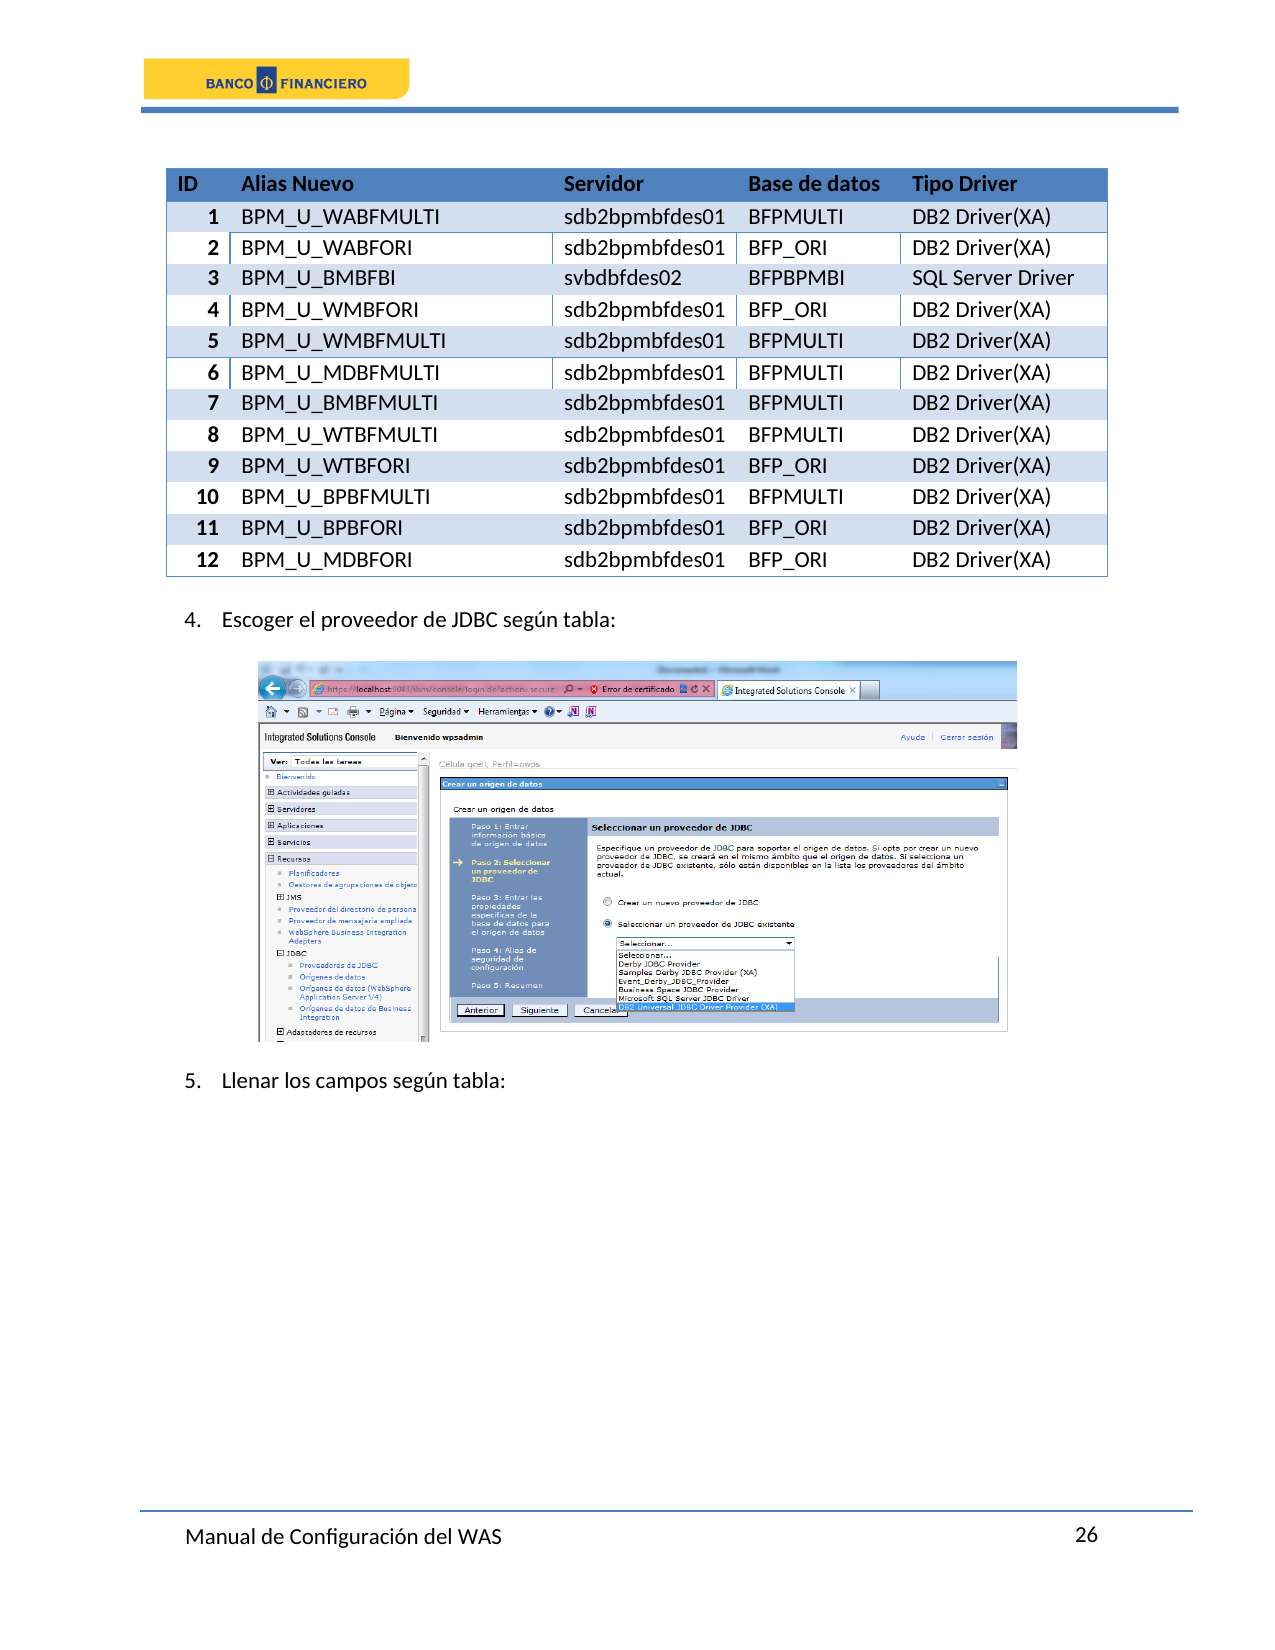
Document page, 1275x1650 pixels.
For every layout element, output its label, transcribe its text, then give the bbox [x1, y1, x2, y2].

table_header ID [167, 169, 230, 201]
table_cell BFPBPMBI [737, 264, 901, 295]
table_cell BFPMULTI [737, 202, 901, 232]
table_cell 5 [167, 326, 230, 357]
table_cell BPM_U_WMBFORI [231, 295, 552, 326]
table_cell DB2 Driver(XA) [901, 514, 1107, 545]
table_cell BFPMULTI [737, 326, 901, 357]
list Escoger el proveedor de JDBC según tabla: [184, 605, 1098, 661]
table_cell BPM_U_WMBFMULTI [230, 326, 553, 357]
table_cell BFPMULTI [737, 358, 900, 388]
table_cell sdb2bpmbfdes01 [553, 295, 736, 326]
table_cell 2 [167, 232, 229, 263]
table_cell 12 [167, 545, 230, 576]
table_cell SQL Server Driver [901, 264, 1107, 295]
table_cell BFP_ORI [737, 295, 900, 326]
table_cell BFPMULTI [737, 420, 901, 451]
table_cell sdb2bpmbfdes01 [553, 482, 737, 513]
table_cell BFPMULTI [737, 389, 901, 420]
table_cell sdb2bpmbfdes01 [553, 233, 736, 263]
table_cell BFP_ORI [737, 514, 901, 545]
table_cell sdb2bpmbfdes01 [553, 514, 737, 545]
table_cell BPM_U_MDBFMULTI [231, 358, 552, 388]
table_cell 1 [167, 202, 230, 232]
table_cell DB2 Driver(XA) [901, 358, 1107, 388]
table_cell sdb2bpmbfdes01 [553, 420, 737, 451]
table_cell svbdbfdes02 [553, 264, 737, 295]
table_cell DB2 Driver(XA) [901, 482, 1107, 513]
table_cell BPM_U_WTBFMULTI [230, 420, 553, 451]
table_cell 3 [167, 264, 230, 295]
table_header Servidor [553, 169, 737, 201]
table_header Tipo Driver [901, 169, 1107, 201]
table_cell BPM_U_BMBFBI [230, 264, 553, 295]
table_cell 7 [167, 389, 230, 420]
table_cell DB2 Driver(XA) [901, 545, 1107, 576]
list Llenar los campos según tabla: [184, 1066, 1098, 1094]
table_cell DB2 Driver(XA) [901, 295, 1107, 326]
table_cell BPM_U_WABFMULTI [230, 202, 553, 232]
picture [140, 54, 413, 102]
table_cell DB2 Driver(XA) [901, 326, 1107, 357]
table_cell 8 [167, 420, 230, 451]
table_cell sdb2bpmbfdes01 [553, 451, 737, 482]
table_cell BPM_U_WTBFORI [230, 451, 553, 482]
table_cell BPM_U_MDBFORI [230, 545, 553, 576]
table_cell 11 [167, 514, 230, 545]
table_cell 4 [167, 295, 229, 326]
table_cell BPM_U_BPBFORI [230, 514, 553, 545]
table_cell BFPMULTI [737, 482, 901, 513]
table_cell sdb2bpmbfdes01 [553, 389, 737, 420]
table_cell BFP_ORI [737, 451, 901, 482]
table_cell sdb2bpmbfdes01 [553, 545, 737, 576]
table_header Alias Nuevo [230, 169, 553, 201]
table_cell BFP_ORI [737, 545, 901, 576]
table_cell BPM_U_WABFORI [231, 233, 552, 263]
table_cell 6 [167, 358, 229, 388]
table_cell BFP_ORI [737, 233, 900, 263]
table_cell sdb2bpmbfdes01 [553, 358, 736, 388]
table_cell sdb2bpmbfdes01 [553, 326, 737, 357]
table_cell sdb2bpmbfdes01 [553, 202, 737, 232]
table_cell DB2 Driver(XA) [901, 389, 1107, 420]
table_header Base de datos [737, 169, 901, 201]
table_cell 10 [167, 482, 230, 513]
table_cell 9 [167, 451, 230, 482]
table_cell BPM_U_BPBFMULTI [230, 482, 553, 513]
table_cell DB2 Driver(XA) [901, 202, 1107, 232]
table_cell BPM_U_BMBFMULTI [230, 389, 553, 420]
table_cell DB2 Driver(XA) [901, 420, 1107, 451]
table_cell DB2 Driver(XA) [901, 233, 1107, 263]
table_cell DB2 Driver(XA) [901, 451, 1107, 482]
picture [258, 661, 1018, 1042]
